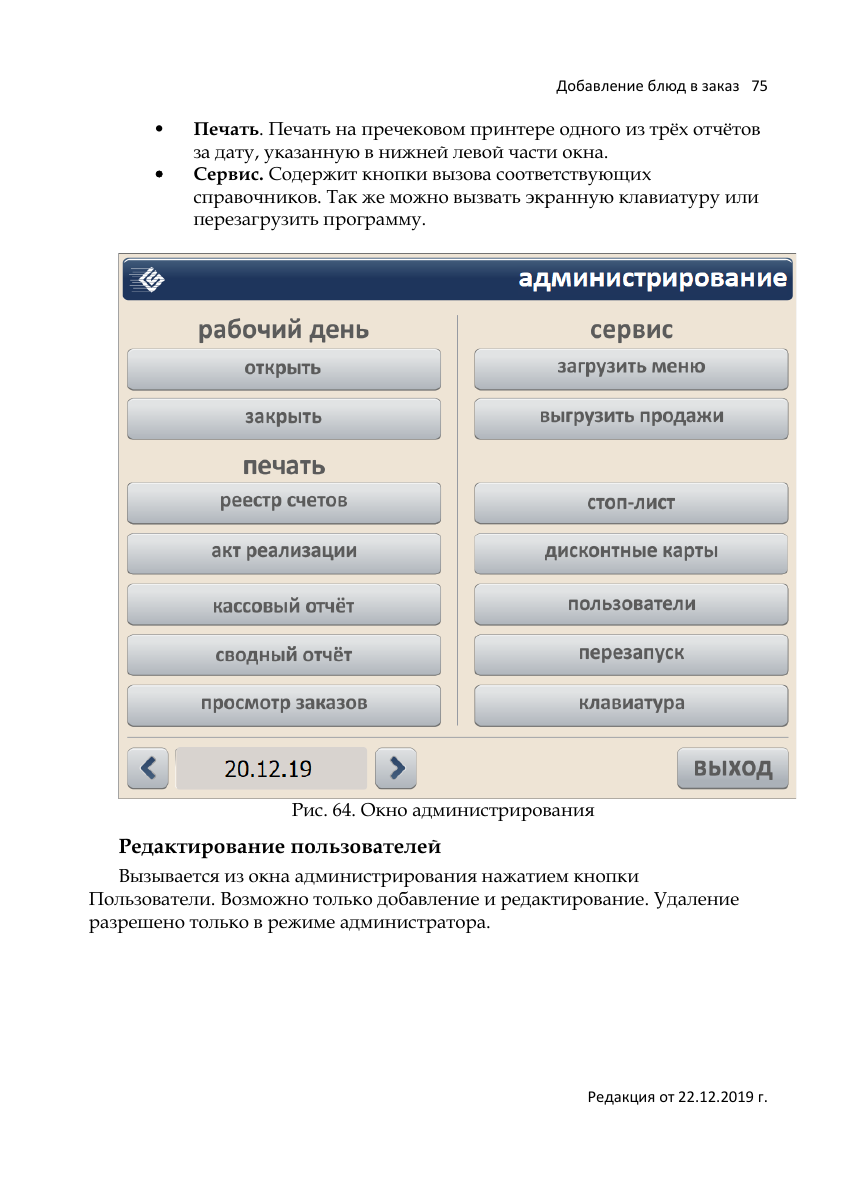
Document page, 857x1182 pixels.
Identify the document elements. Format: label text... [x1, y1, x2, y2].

list Сервис. Содержит кнопки вызова соответствующих справочников. Так же можно вызвать экранную клавиатуру или перезагрузить программу. [156, 163, 768, 231]
list Печать. Печать на пречековом принтере одного из трёх отчётов за дату, указанную в нижней левой части окна. [156, 118, 768, 163]
subtitle Редактирование пользователей [89, 834, 768, 859]
text Рис. 64. Окно администрирования [89, 799, 768, 822]
text Вызывается из окна администрирования нажатием кнопки Пользователи. Возможно только добавление и редактирование. Удаление разрешено только в режиме администратора. [89, 866, 768, 933]
picture [118, 253, 797, 799]
